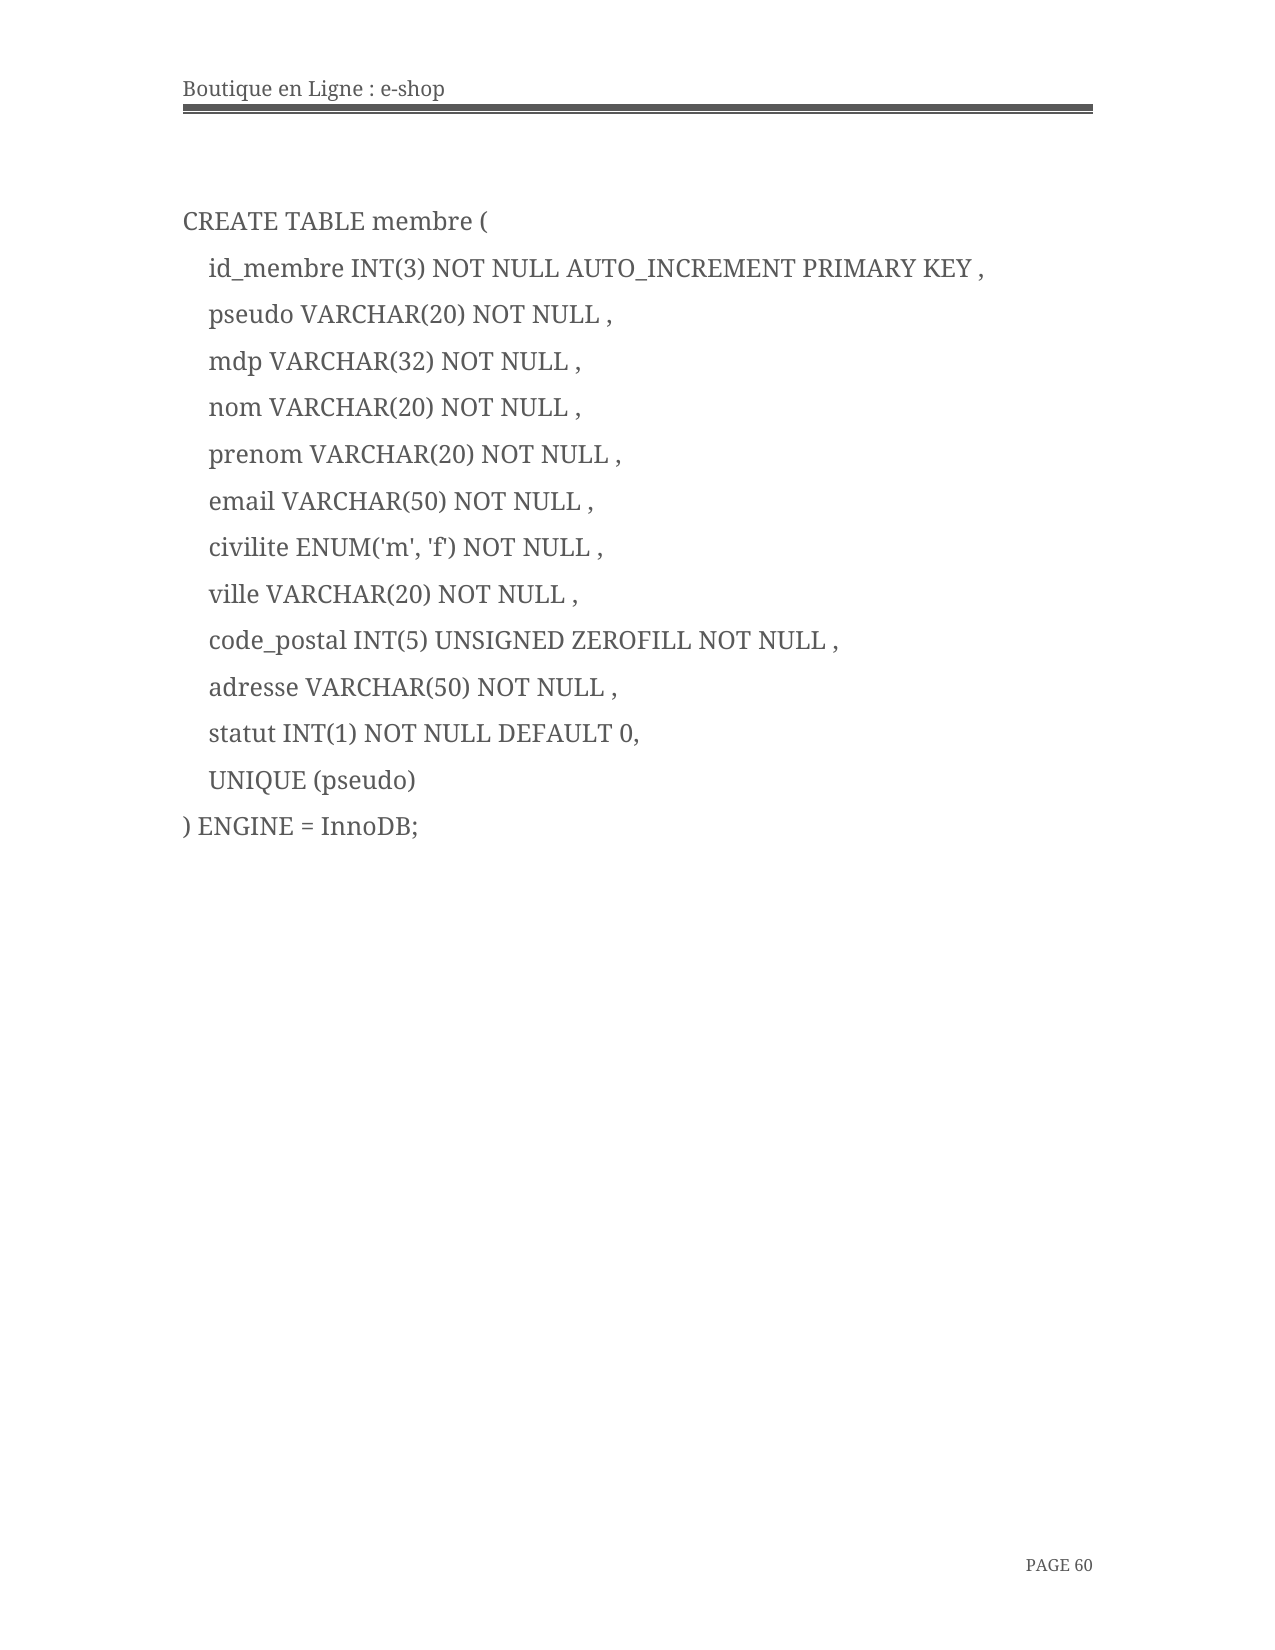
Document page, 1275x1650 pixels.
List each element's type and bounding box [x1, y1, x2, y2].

table_header [183, 191, 1275, 1461]
